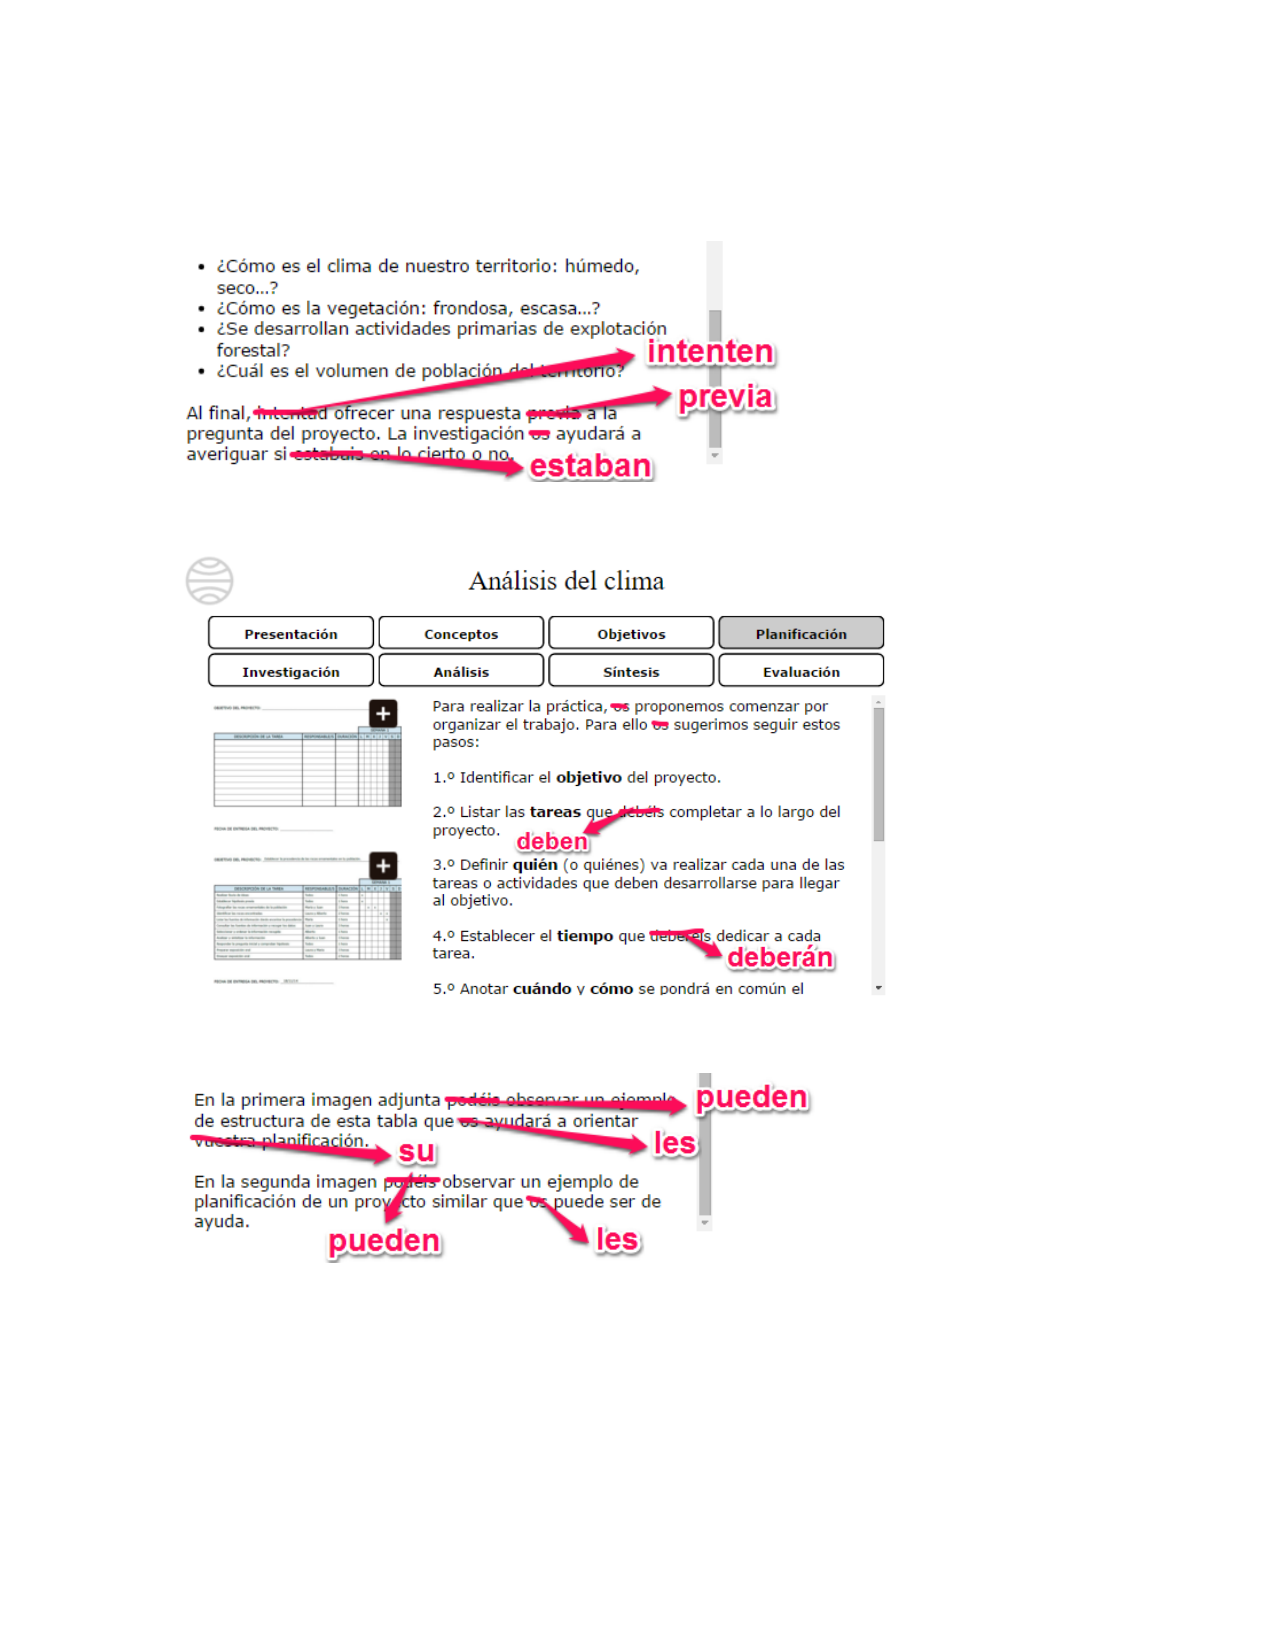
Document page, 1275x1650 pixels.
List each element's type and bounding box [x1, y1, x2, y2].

picture [177, 1073, 870, 1263]
picture [177, 547, 905, 1009]
picture [177, 241, 894, 482]
